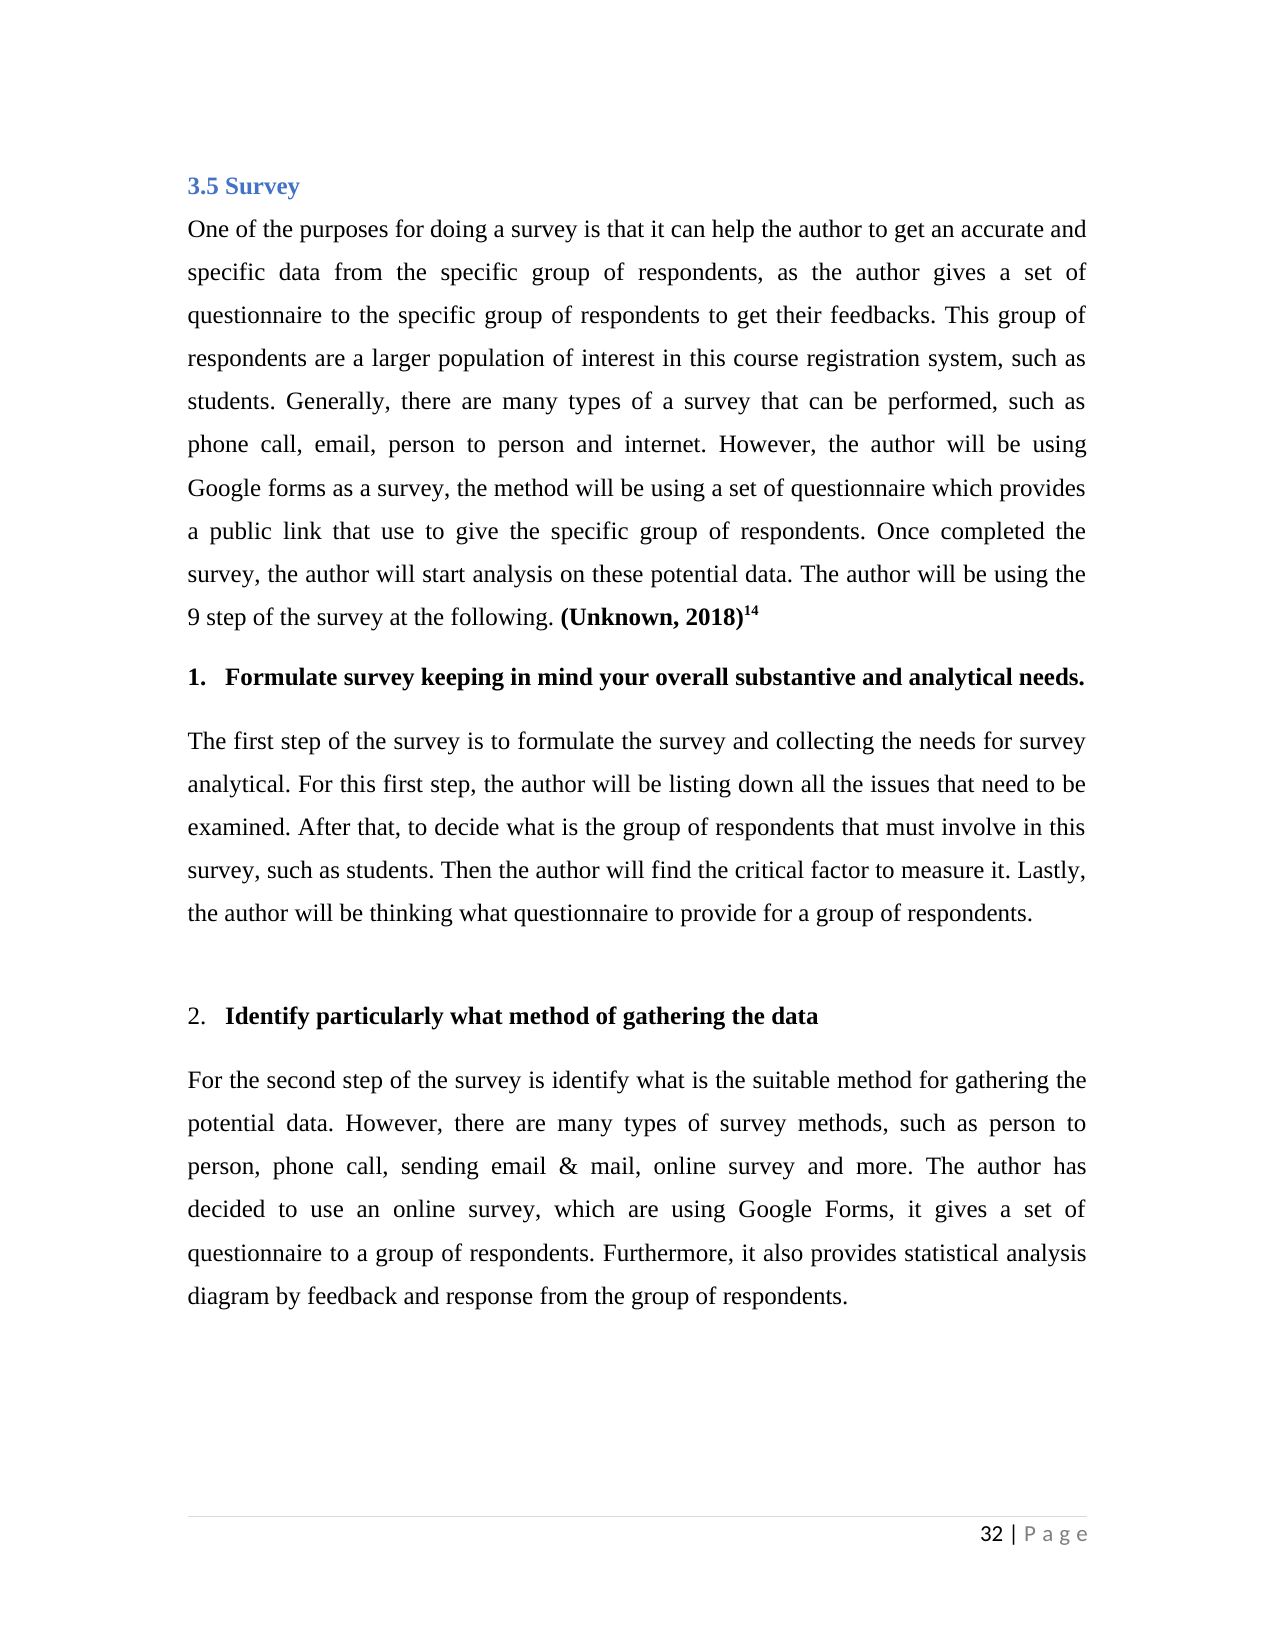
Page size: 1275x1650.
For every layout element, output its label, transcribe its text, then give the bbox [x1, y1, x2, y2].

list Identify particularly what method of gathering the data [187, 1001, 1087, 1030]
text One of the purposes for doing a survey is that it can help the author to get an accurate and specific data from the specific group of respondents, as the author gives a set of questionnaire to the specific group of respondents to get their feedbacks. This group of respondents are a larger population of interest in this course registration system, such as students. Generally, there are many types of a survey that can be performed, such as phone call, email, person to person and internet. However, the author will be using Google forms as a survey, the method will be using a set of questionnaire which provides a public link that use to give the specific group of respondents. Once completed the survey, the author will start analysis on these potential data. The author will be using the 9 step of the survey at the following. (Unknown, 2018)14 [187, 214, 1087, 631]
subtitle 3.5 Survey [187, 171, 1087, 199]
text For the second step of the survey is identify what is the suitable method for gathering the potential data. However, there are many types of survey methods, such as person to person, phone call, sending email & mail, online survey and more. The author has decided to use an online survey, which are using Google Forms, it gives a set of questionnaire to a group of respondents. Furthermore, it also provides statistical analysis diagram by feedback and response from the group of respondents. [187, 1065, 1087, 1309]
text The first step of the survey is to formulate the survey and collecting the needs for survey analytical. For this first step, the author will be listing down all the issues that need to be examined. After that, to decide what is the group of respondents that must involve in this survey, such as students. Then the author will find the critical factor to measure it. Lastly, the author will be thinking what questionnaire to provide for a group of respondents. [187, 726, 1087, 927]
list Formulate survey keeping in mind your overall substantive and analytical needs. [187, 662, 1087, 691]
